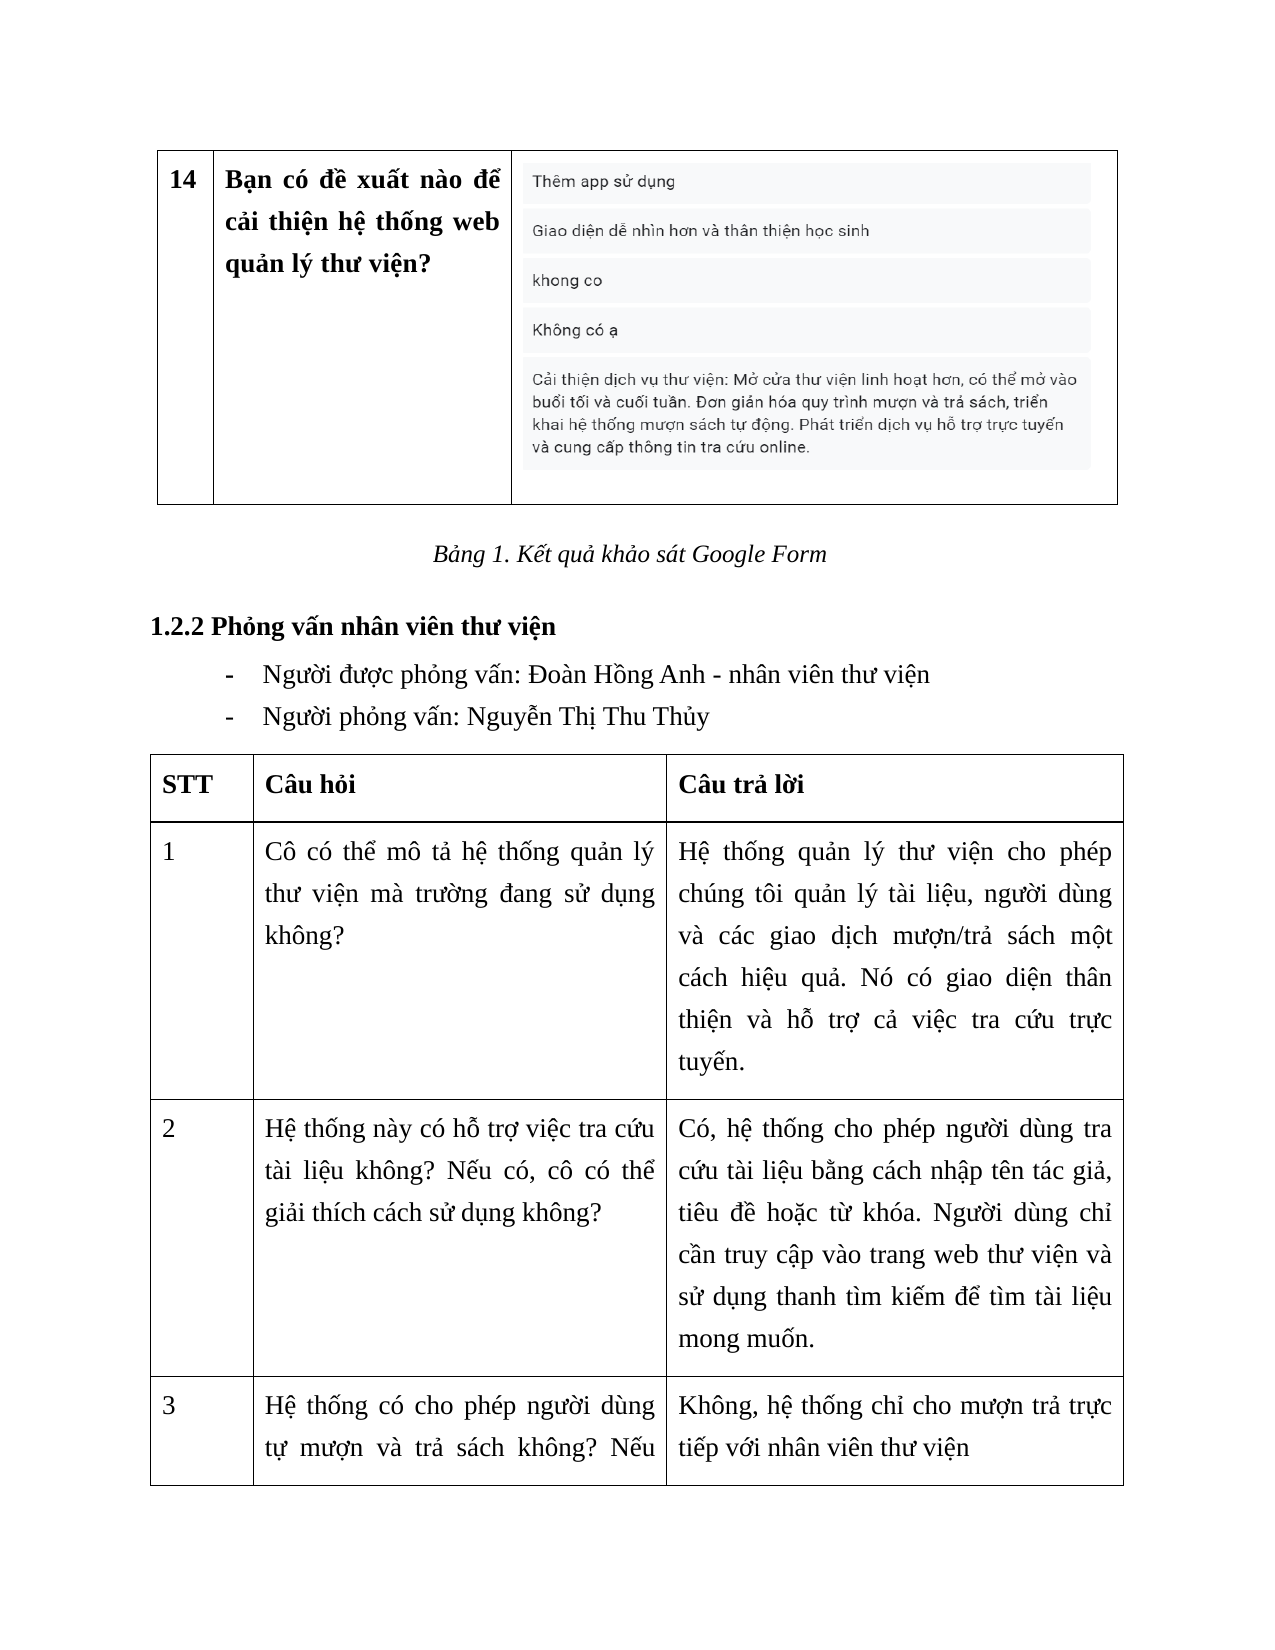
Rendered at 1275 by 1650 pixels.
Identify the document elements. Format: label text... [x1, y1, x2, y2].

picture [523, 163, 1100, 474]
table_header Câu trả lời [667, 755, 1123, 821]
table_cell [667, 1377, 1123, 1485]
table_cell Hệ thống quản lý thư viện cho phép chúng tôi quản lý tài liệu, người dùng và các giao dịch mượn/trả sách một cách hiệu quả. Nó có giao diện thân thiện và hỗ trợ cả việc tra cứu trực tuyến. [667, 823, 1123, 1098]
text Bảng 1. Kết quả khảo sát Google Form [433, 539, 829, 568]
table_cell [512, 151, 1117, 504]
list Người phỏng vấn: Nguyễn Thị Thu Thủy [225, 700, 1125, 731]
table_cell 1 [151, 823, 253, 1098]
table_cell 2 [151, 1100, 253, 1376]
table_cell Bạn có đề xuất nào để cải thiện hệ thống web quản lý thư viện? [214, 151, 511, 504]
table_cell Cô có thể mô tả hệ thống quản lý thư viện mà trường đang sử dụng không? [254, 823, 666, 1098]
subtitle 1.2.2 Phỏng vấn nhân viên thư viện [150, 609, 1125, 641]
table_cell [254, 1377, 666, 1485]
table_cell Hệ thống này có hỗ trợ việc tra cứu tài liệu không? Nếu có, cô có thể giải thích cách sử dụng không? [254, 1100, 666, 1376]
table_cell 14 [158, 151, 213, 504]
table_cell 3 [151, 1377, 253, 1485]
table_header STT [151, 755, 253, 821]
list Người được phỏng vấn: Đoàn Hồng Anh - nhân viên thư viện [225, 658, 1125, 689]
table_cell Có, hệ thống cho phép người dùng tra cứu tài liệu bằng cách nhập tên tác giả, tiêu đề hoặc từ khóa. Người dùng chỉ cần truy cập vào trang web thư viện và sử dụng thanh tìm kiếm để tìm tài liệu mong muốn. [667, 1100, 1123, 1376]
table_header Câu hỏi [254, 755, 666, 821]
